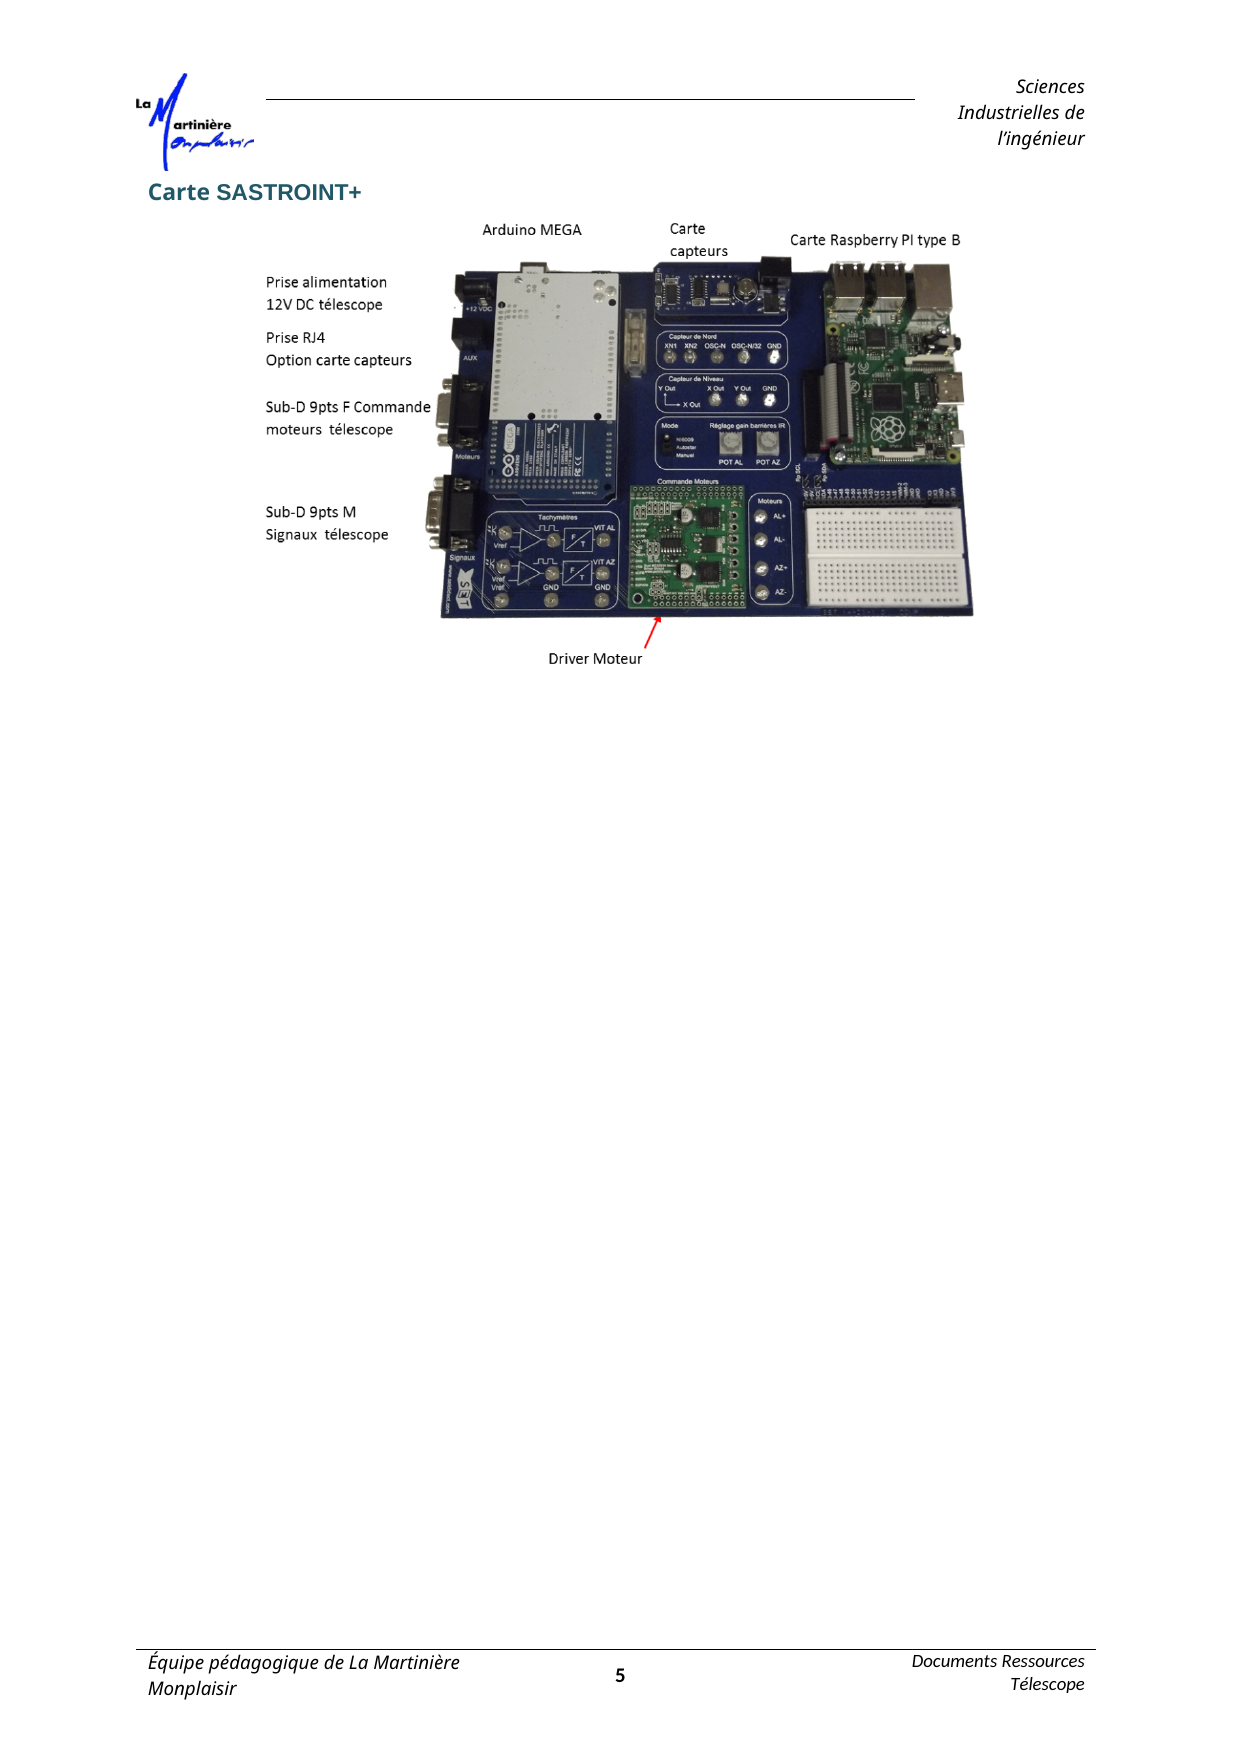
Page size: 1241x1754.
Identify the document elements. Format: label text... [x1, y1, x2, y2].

picture [136, 73, 254, 171]
picture [255, 211, 986, 678]
subtitle Carte SASTROINT+ [148, 176, 1093, 207]
